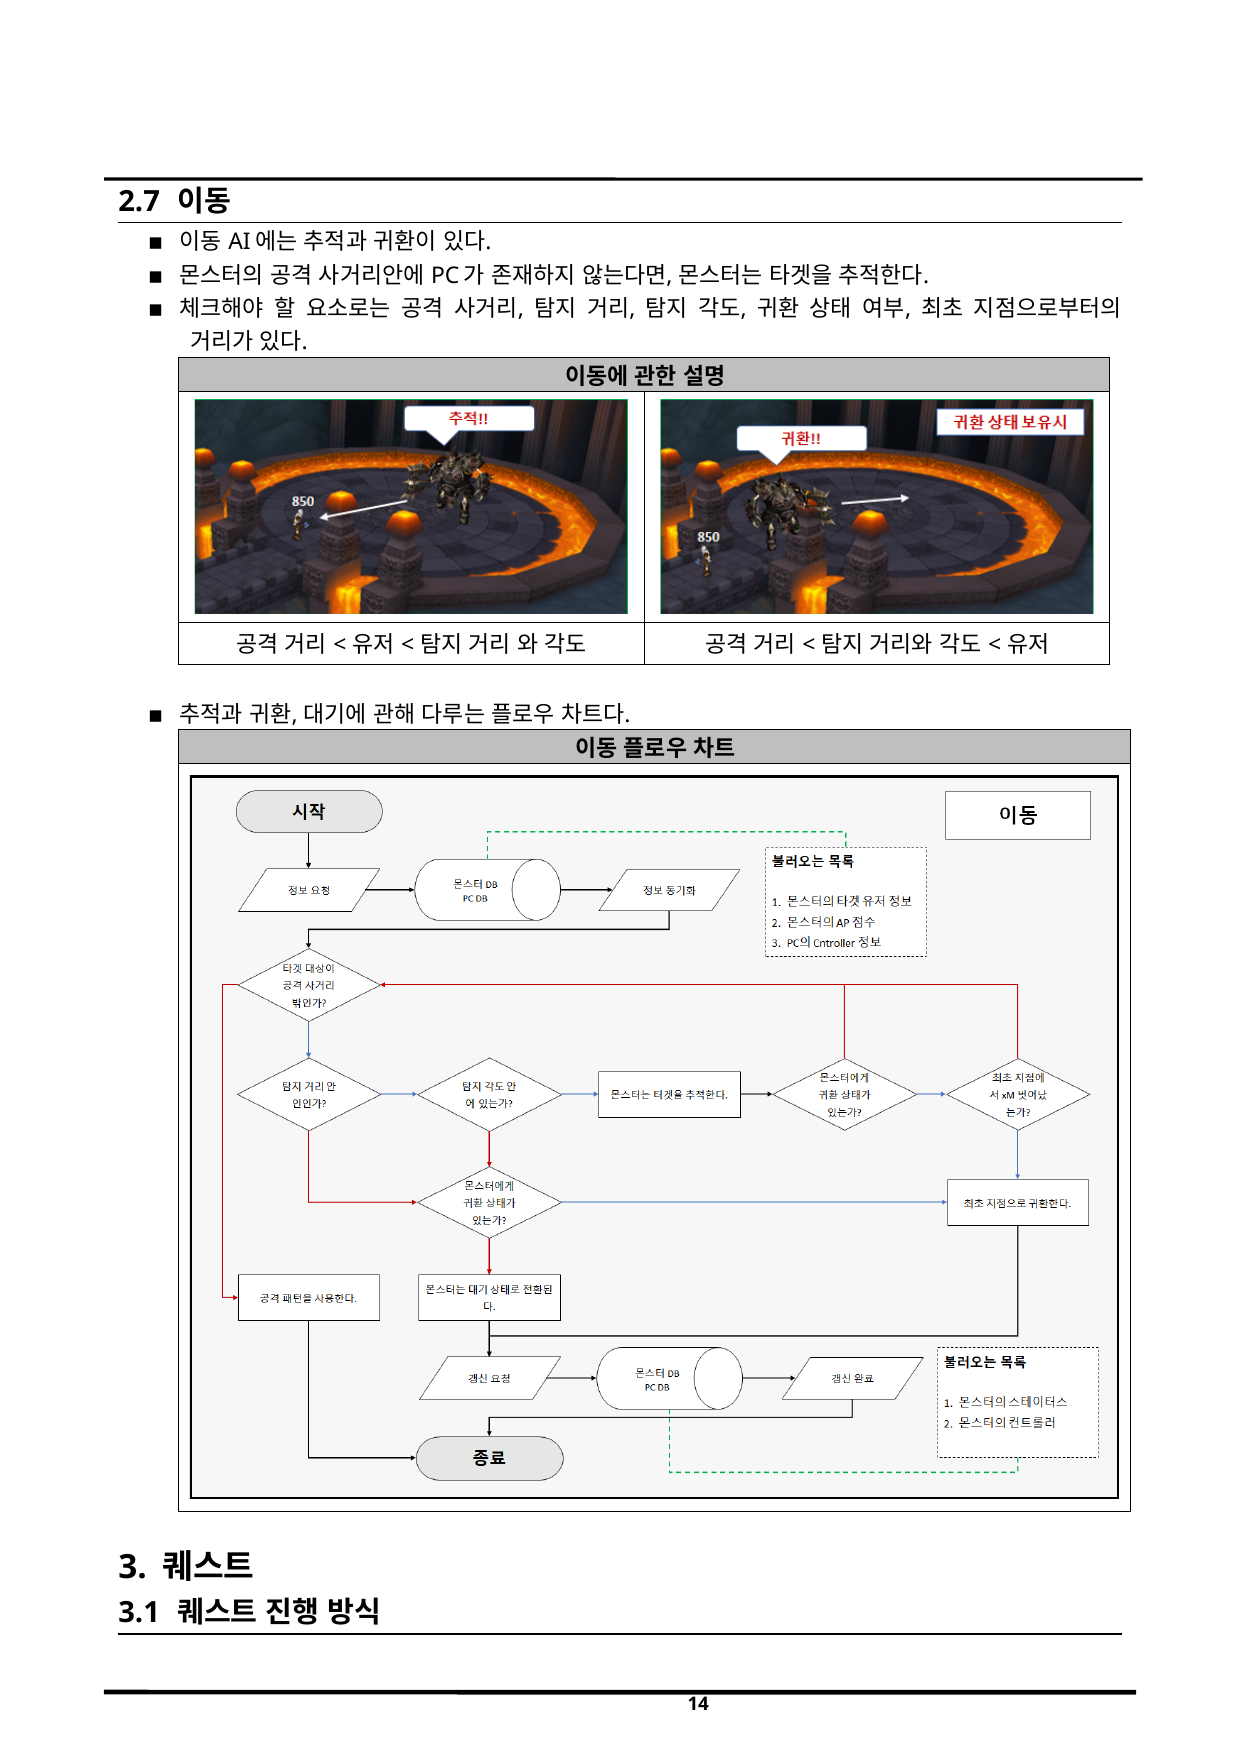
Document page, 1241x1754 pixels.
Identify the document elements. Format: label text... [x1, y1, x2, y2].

text 퀘스트 [118, 1540, 1122, 1588]
table_cell [179, 392, 644, 622]
picture [194, 399, 628, 614]
table_cell 공격 거리 < 탐지 거리와 각도 < 유저 [645, 623, 1109, 663]
table_header 이동 플로우 차트 [179, 730, 1130, 763]
text 이동 [118, 177, 1122, 222]
table_header 이동에 관한 설명 [179, 358, 1109, 391]
text 퀘스트 진행 방식 [118, 1588, 1122, 1633]
text 추적과 귀환, 대기에 관해 다루는 플로우 차트다. [148, 696, 1122, 729]
text 이동 AI에는 추적과 귀환이 있다. [148, 223, 1122, 257]
table_cell 공격 거리 < 유저 < 탐지 거리 와 각도 [179, 623, 644, 663]
table_cell [179, 764, 1130, 1511]
text 몬스터의 공격 사거리안에 PC가 존재하지 않는다면, 몬스터는 타겟을 추적한다. [148, 257, 1122, 290]
picture [660, 399, 1094, 614]
table_cell [645, 392, 1109, 622]
text 체크해야 할 요소로는 공격 사거리, 탐지 거리, 탐지 각도, 귀환 상태 여부, 최초 지점으로부터의 거리가 있다. [148, 290, 1122, 357]
picture [189, 775, 1119, 1499]
